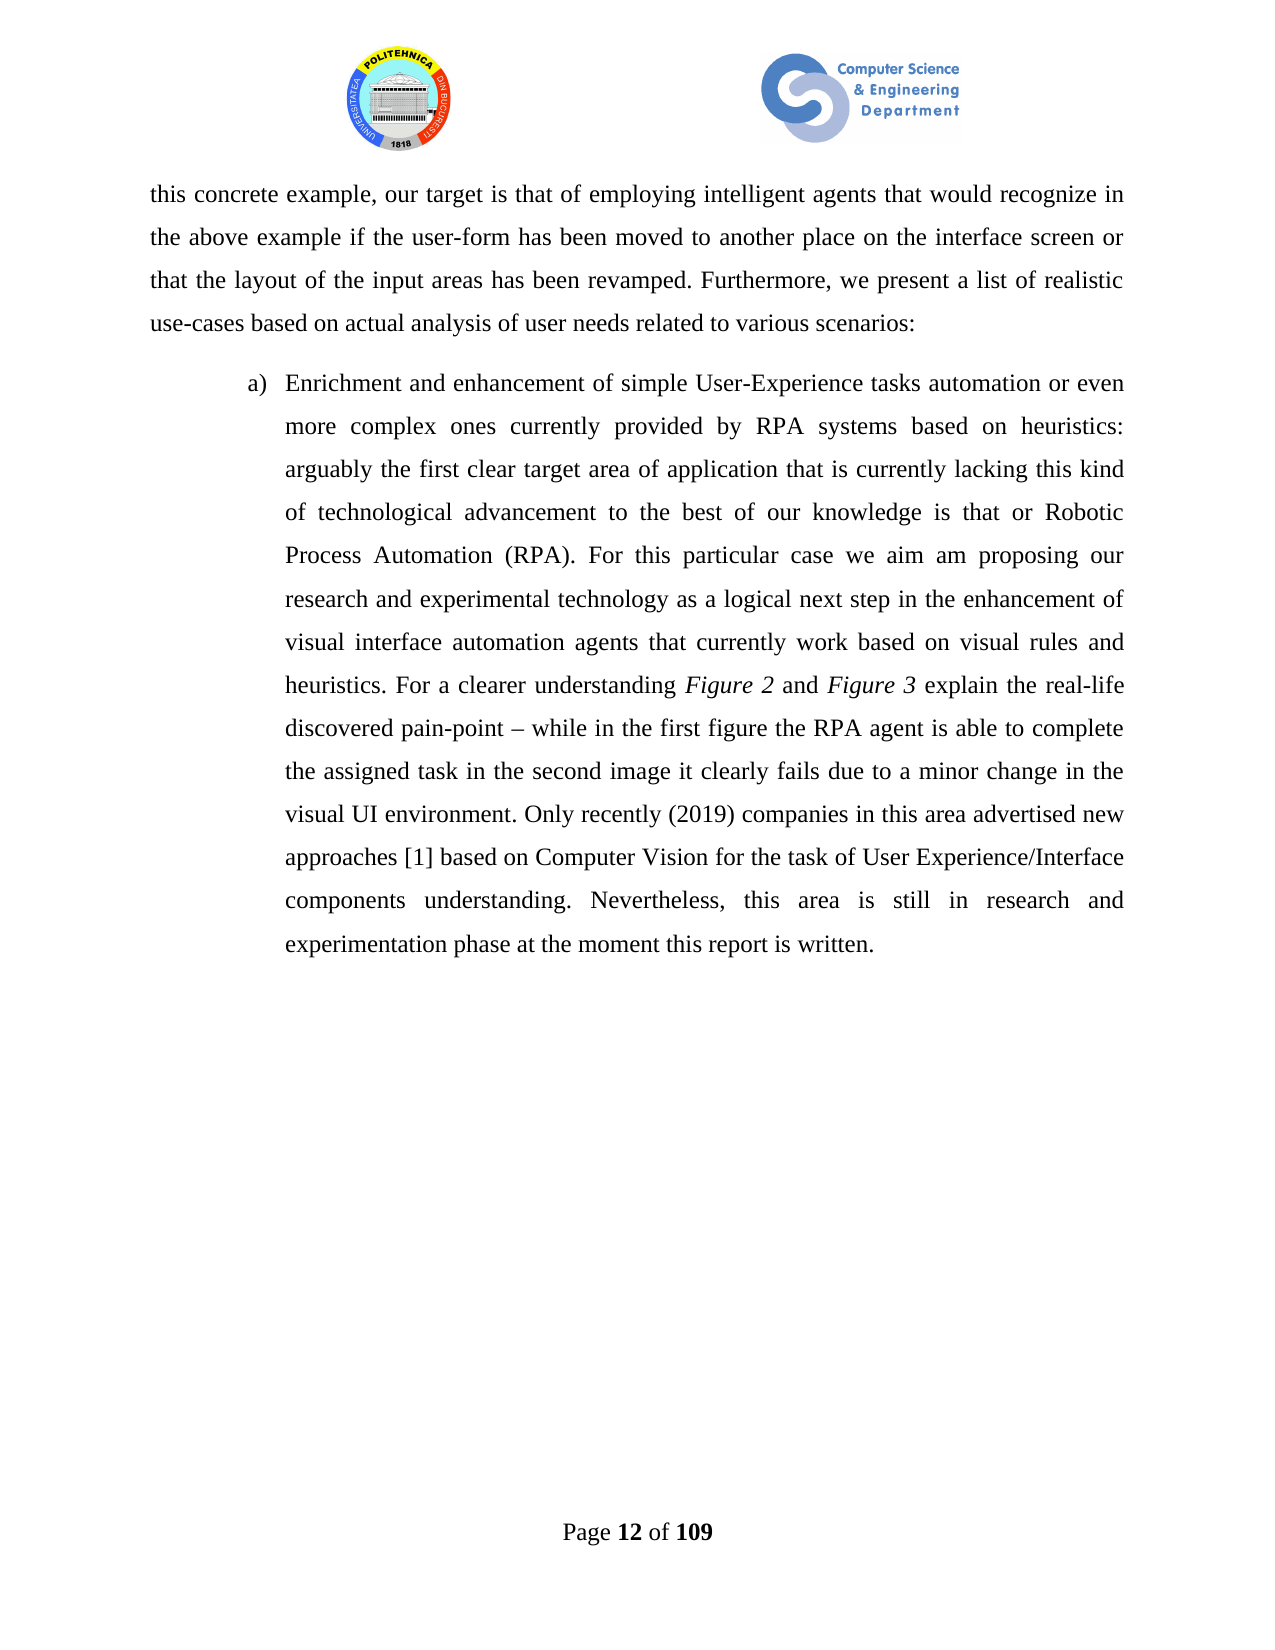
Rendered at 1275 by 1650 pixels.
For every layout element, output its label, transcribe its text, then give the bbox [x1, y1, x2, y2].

list Enrichment and enhancement of simple User-Experience tasks automation or even more complex ones currently provided by RPA systems based on heuristics: arguably the first clear target area of application that is currently lacking this kind of technological advancement to the best of our knowledge is that or Robotic Process Automation (RPA). For this particular case we aim am proposing our research and experimental technology as a logical next step in the enhancement of visual interface automation agents that currently work based on visual rules and heuristics. For a clearer understanding Figure 2 and Figure 3 explain the real-life discovered pain-point – while in the first figure the RPA agent is able to complete the assigned task in the second image it clearly fails due to a minor change in the visual UI environment. Only recently (2019) companies in this area advertised new approaches based on Computer Vision for the task of User Experience/Interface components understanding. Nevertheless, this area is still in research and experimentation phase at the moment this report is written. [247, 368, 1125, 957]
picture [346, 46, 451, 151]
picture [760, 53, 963, 144]
